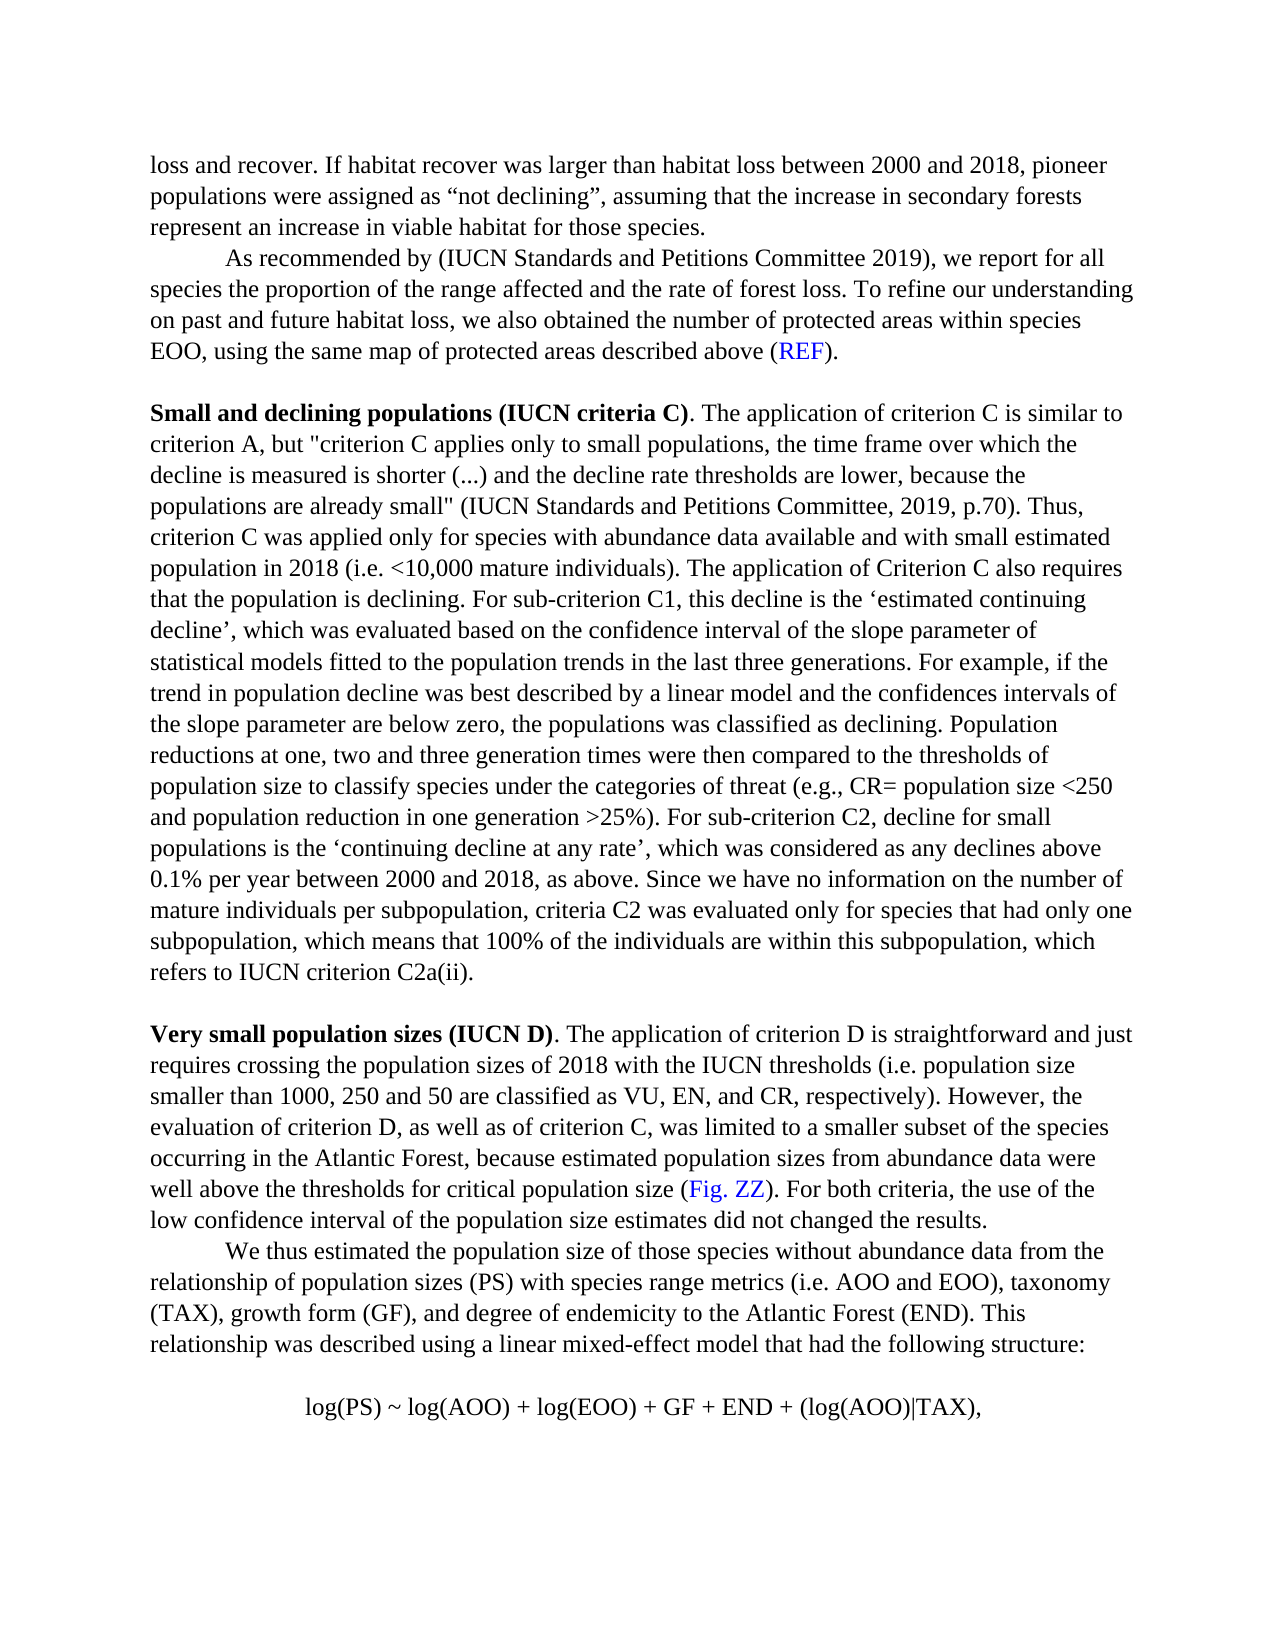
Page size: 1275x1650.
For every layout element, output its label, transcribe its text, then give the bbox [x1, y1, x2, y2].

list We thus estimated the population size of those species without abundance data from the relationship of population sizes (PS) with species range metrics (i.e. AOO and EOO), taxonomy (TAX), growth form (GF), and degree of endemicity to the Atlantic Forest (END). This relationship was described using a linear mixed-effect model that had the following structure: [150, 1236, 1137, 1358]
list Small and declining populations (IUCN criteria C). The application of criterion C is similar to criterion A, but "criterion C applies only to small populations, the time frame over which the decline is measured is shorter (...) and the decline rate thresholds are lower, because the populations are already small" (IUCN Standards and Petitions Committee, 2019, p.70). Thus, criterion C was applied only for species with abundance data available and with small estimated population in 2018 (i.e. <10,000 mature individuals). The application of Criterion C also requires that the population is declining. For sub-criterion C1, this decline is the ‘estimated continuing decline’, which was evaluated based on the confidence interval of the slope parameter of statistical models fitted to the population trends in the last three generations. For example, if the trend in population decline was best described by a linear model and the confidences intervals of the slope parameter are below zero, the populations was classified as declining. Population reductions at one, two and three generation times were then compared to the thresholds of population size to classify species under the categories of threat (e.g., CR= population size <250 and population reduction in one generation >25%). For sub-criterion C2, decline for small populations is the ‘continuing decline at any rate’, which was considered as any declines above 0.1% per year between 2000 and 2018, as above. Since we have no information on the number of mature individuals per subpopulation, criteria C2 was evaluated only for species that had only one subpopulation, which means that 100% of the individuals are within this subpopulation, which refers to IUCN criterion C2a(ii). [150, 398, 1137, 986]
list log(PS) ~ log(AOO) + log(EOO) + GF + END + (log(AOO)|TAX), [150, 1392, 1137, 1420]
list As recommended by (IUCN Standards and Petitions Committee 2019), we report for all species the proportion of the range affected and the rate of forest loss. To refine our understanding on past and future habitat loss, we also obtained the number of protected areas within species EOO, using the same map of protected areas described above (REF). [150, 243, 1137, 365]
list Very small population sizes (IUCN D). The application of criterion D is straightforward and just requires crossing the population sizes of 2018 with the IUCN thresholds (i.e. population size smaller than 1000, 250 and 50 are classified as VU, EN, and CR, respectively). However, the evaluation of criterion D, as well as of criterion C, was limited to a smaller subset of the species occurring in the Atlantic Forest, because estimated population sizes from abundance data were well above the thresholds for critical population size (Fig. ZZ). For both criteria, the use of the low confidence interval of the population size estimates did not changed the results. [150, 1019, 1137, 1234]
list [150, 150, 1137, 241]
